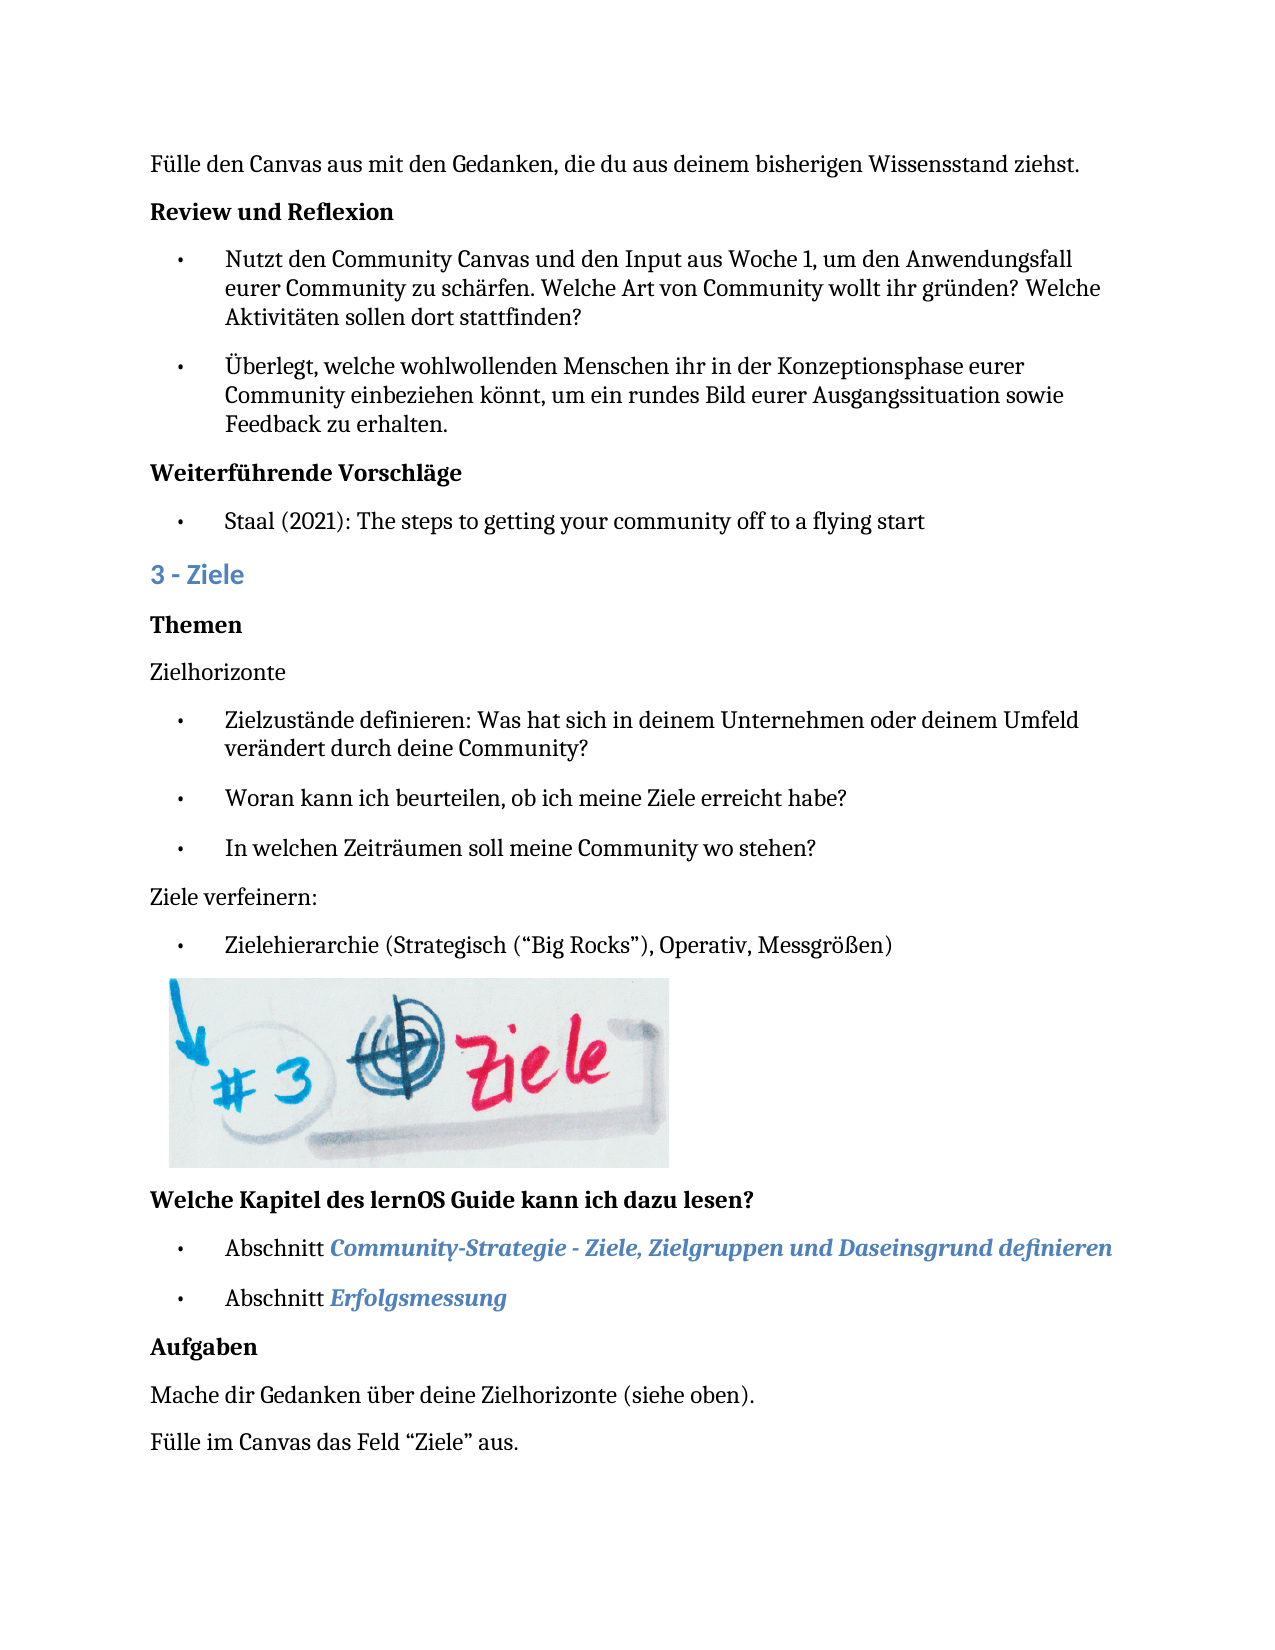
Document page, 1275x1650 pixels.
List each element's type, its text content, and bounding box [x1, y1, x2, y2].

list Zielzustände definieren: Was hat sich in deinem Unternehmen oder deinem Umfeld verändert durch deine Community? [175, 706, 1125, 763]
text Fülle den Canvas aus mit den Gedanken, die du aus deinem bisherigen Wissensstand ziehst. [150, 150, 1125, 179]
text Ziele verfeinern: [150, 883, 1125, 912]
subtitle 3 - Ziele [150, 556, 1125, 592]
text Mache dir Gedanken über deine Zielhorizonte (siehe oben). [150, 1381, 1125, 1409]
text Weiterführende Vorschläge [150, 459, 1125, 488]
text Fülle im Canvas das Feld “Ziele” aus. [150, 1428, 1125, 1457]
list Nutzt den Community Canvas und den Input aus Woche 1, um den Anwendungsfall eurer Community zu schärfen. Welche Art von Community wollt ihr gründen? Welche Aktivitäten sollen dort stattfinden? [175, 245, 1125, 331]
text Review und Reflexion [150, 197, 1125, 226]
text Themen [150, 611, 1125, 639]
list Abschnitt Community-Strategie - Ziele, Zielgruppen und Daseinsgrund definieren [175, 1234, 1125, 1263]
text Zielhorizonte [150, 658, 1125, 687]
text Welche Kapitel des lernOS Guide kann ich dazu lesen? [150, 1186, 1125, 1215]
list Woran kann ich beurteilen, ob ich meine Ziele erreicht habe? [175, 784, 1125, 813]
text Aufgaben [150, 1333, 1125, 1362]
list Abschnitt Erfolgsmessung [175, 1283, 1125, 1312]
list In welchen Zeiträumen soll meine Community wo stehen? [175, 833, 1125, 862]
list Überlegt, welche wohlwollenden Menschen ihr in der Konzeptionsphase eurer Community einbeziehen könnt, um ein rundes Bild eurer Ausgangssituation sowie Feedback zu erhalten. [175, 352, 1125, 438]
picture [168, 978, 670, 1168]
list Zielehierarchie (Strategisch (“Big Rocks”), Operativ, Messgrößen) [175, 931, 1125, 959]
list Staal (2021): The steps to getting your community off to a flying start [175, 507, 1125, 535]
